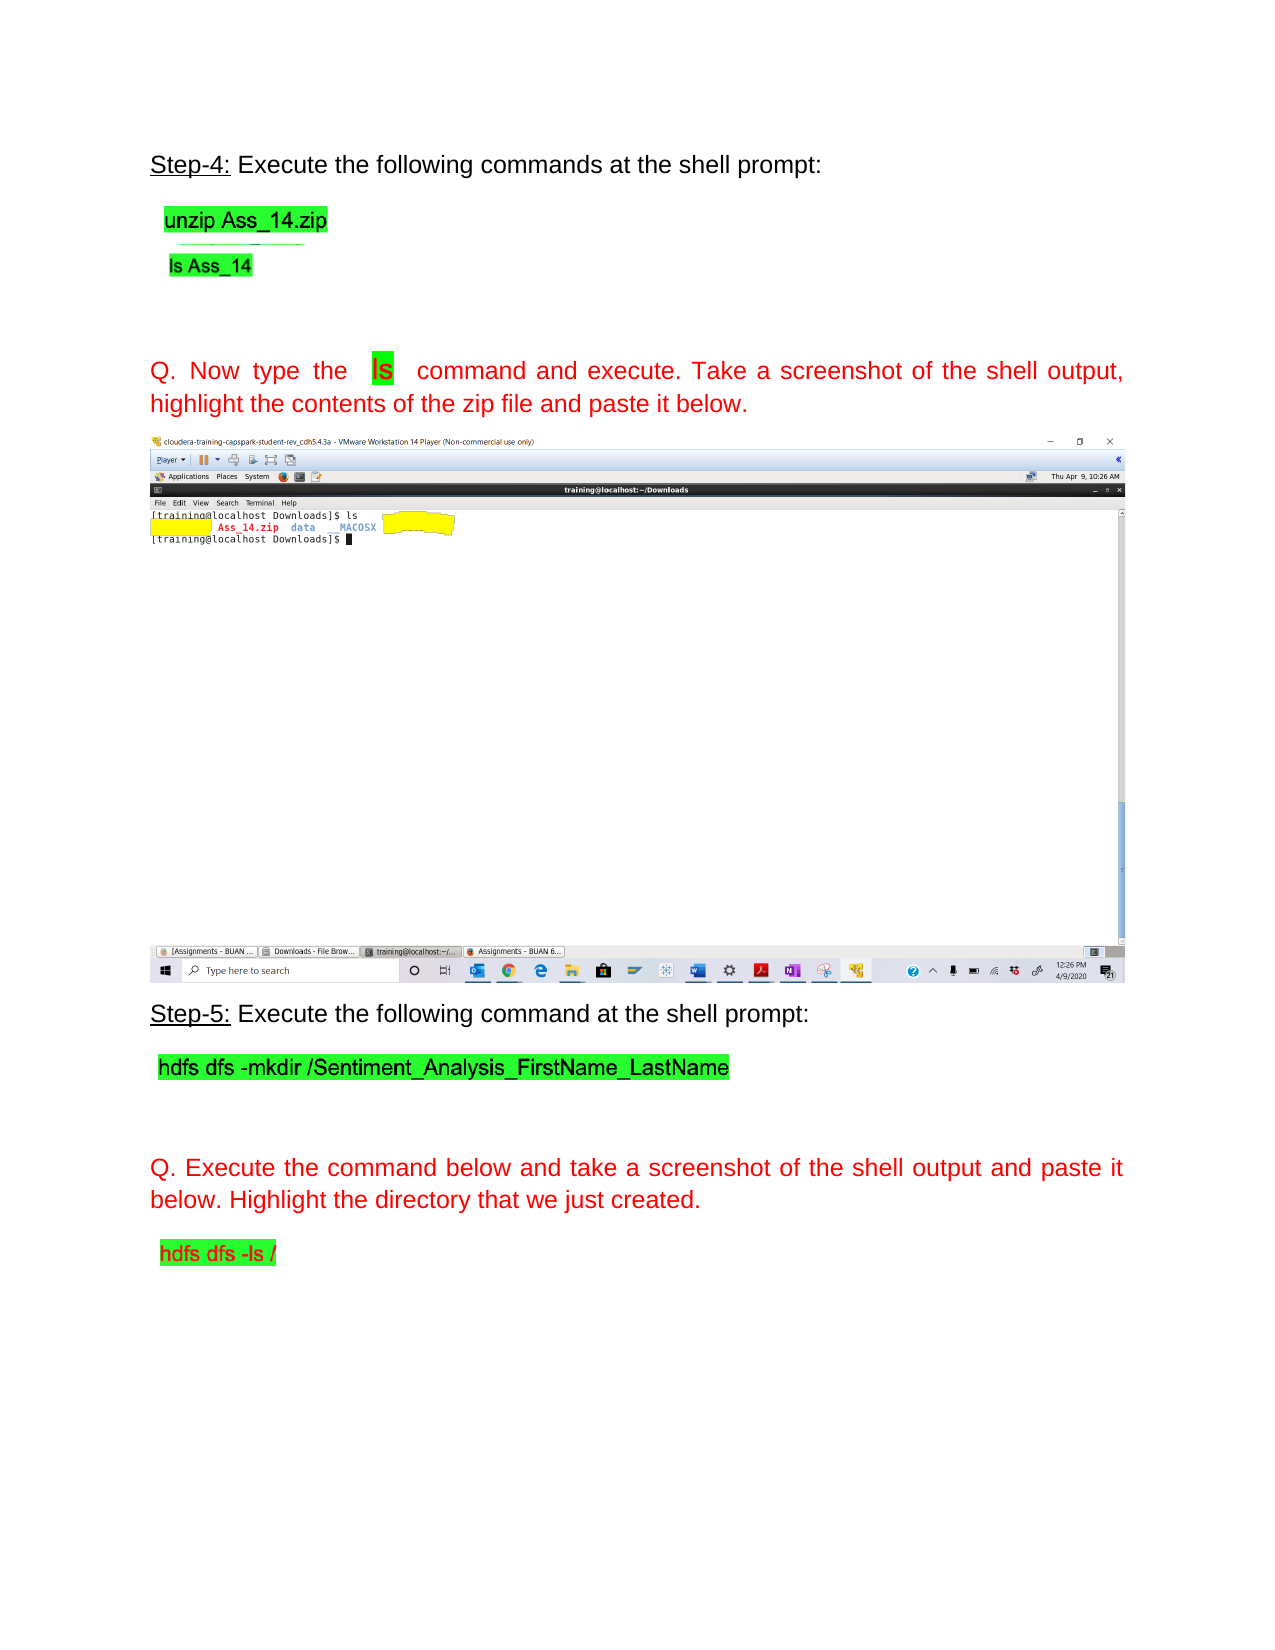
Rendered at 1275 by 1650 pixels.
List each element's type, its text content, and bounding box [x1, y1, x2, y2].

picture [150, 1045, 1125, 1091]
text Q. Now type the command and execute. Take a screenshot of the shell output, highlight the contents of the zip file and paste it below. [150, 356, 1125, 417]
text Q. Execute the command below and take a screenshot of the shell output and paste it below. Highlight the directory that we just created. [150, 1152, 1125, 1214]
text Step-5: Execute the following command at the shell prompt: [150, 999, 1125, 1028]
picture [366, 346, 398, 385]
text Step-4: Execute the following commands at the shell prompt: [150, 150, 1125, 179]
picture [146, 434, 1125, 983]
picture [150, 196, 1125, 284]
picture [150, 1228, 1125, 1278]
